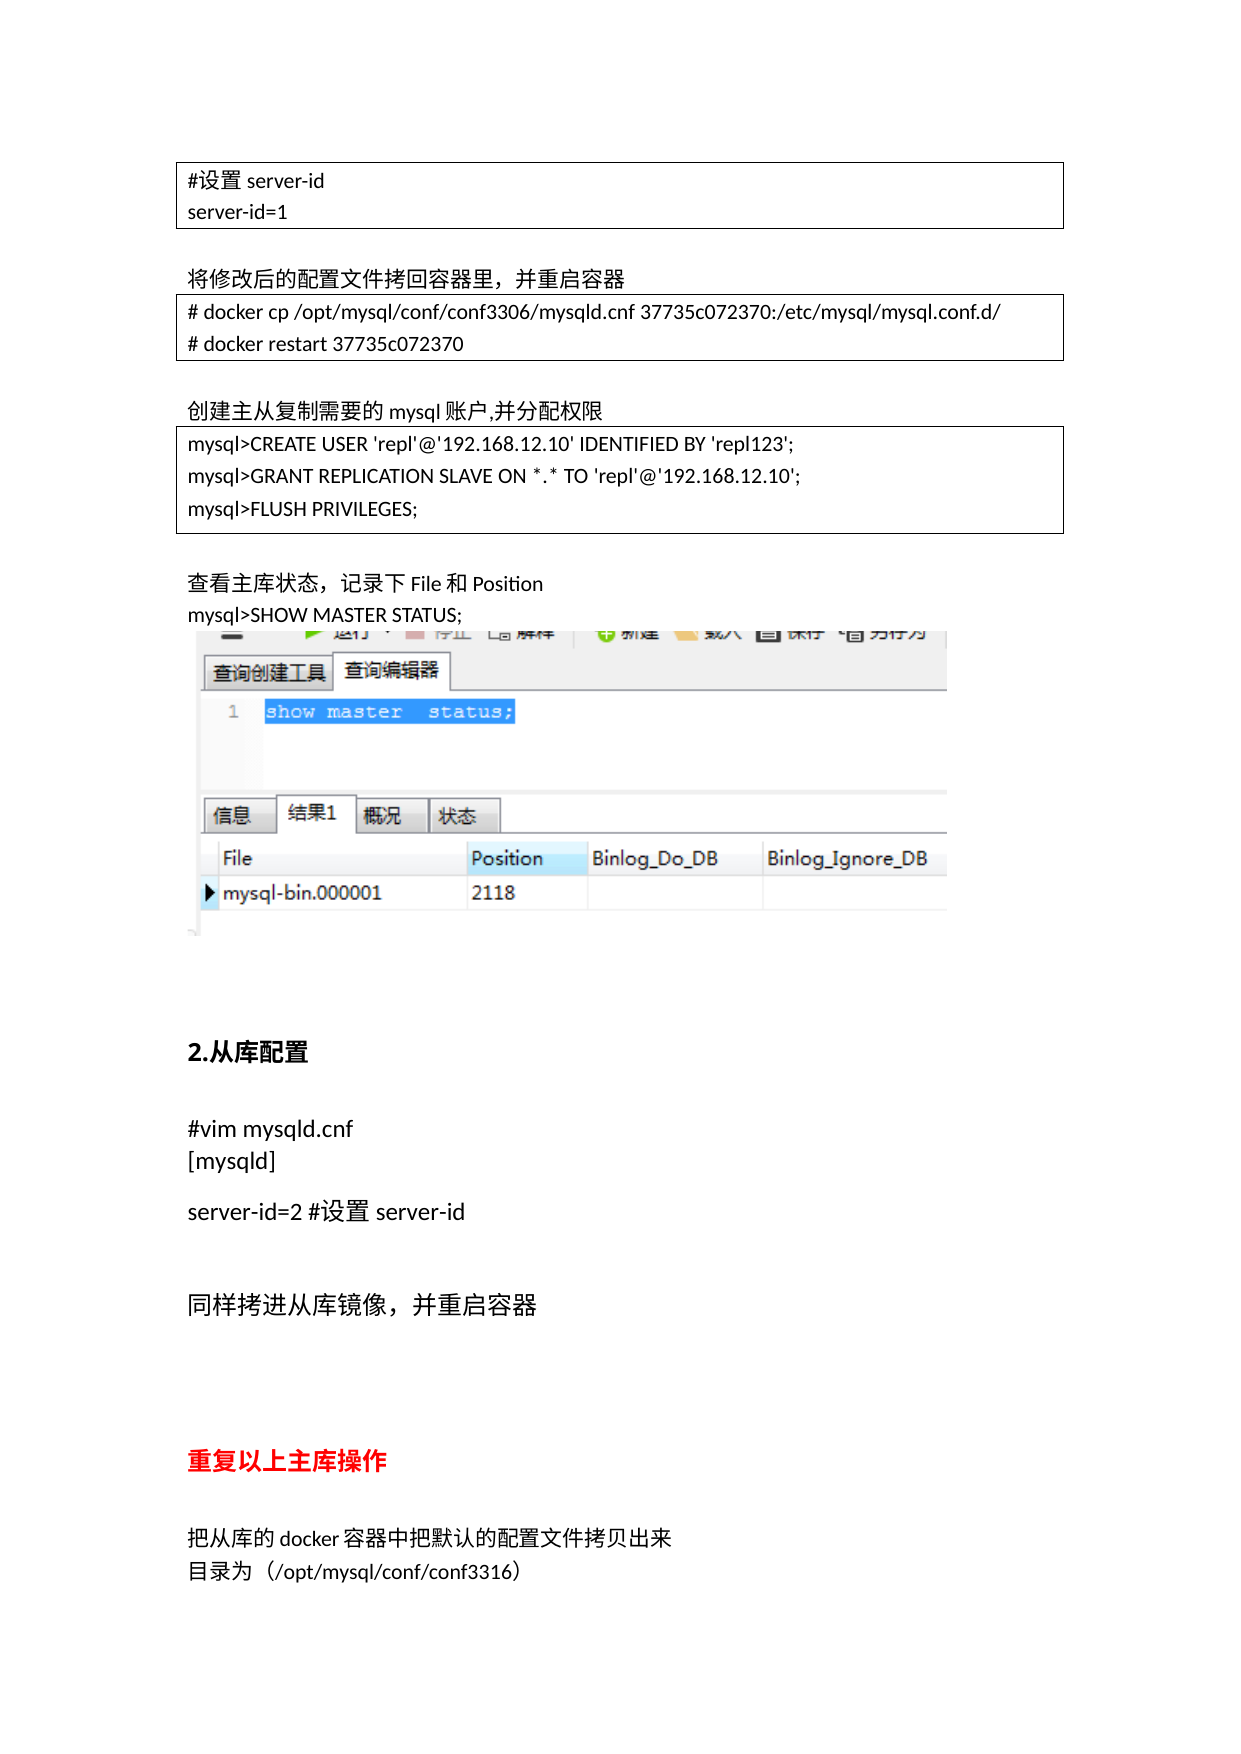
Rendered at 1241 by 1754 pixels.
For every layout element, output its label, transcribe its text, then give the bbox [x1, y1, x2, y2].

picture [187, 631, 947, 936]
text 目录为（/opt/mysql/conf/conf3316） [187, 1553, 1053, 1586]
text 同样拷进从库镜像，并重启容器 [187, 1271, 1053, 1336]
text 把从库的docker容器中把默认的配置文件拷贝出来 [187, 1521, 1053, 1553]
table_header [177, 163, 1063, 228]
text 将修改后的配置文件拷回容器里，并重启容器 [187, 262, 1053, 294]
text 查看主库状态，记录下File和Position [187, 566, 1053, 598]
table_header # docker cp /opt/mysql/conf/conf3306/mysqld.cnf 37735c072370:/etc/mysql/mysql.conf.d/ # docker restart 37735c072370 [177, 295, 1063, 360]
text 重复以上主库操作 [187, 1427, 1053, 1492]
subtitle 2.从库配置 [187, 1018, 1053, 1083]
table_header mysql>CREATE USER 'repl'@'192.168.12.10' IDENTIFIED BY 'repl123'; mysql>GRANT REPLICATION SLAVE ON *.* TO 'repl'@'192.168.12.10'; mysql>FLUSH PRIVILEGES; [177, 427, 1063, 532]
text mysql>SHOW MASTER STATUS; [187, 598, 1053, 631]
text 创建主从复制需要的mysql账户,并分配权限 [187, 394, 1053, 426]
text #vim mysqld.cnf [mysqld] server-id=2 #设置server-id [187, 1112, 1053, 1242]
